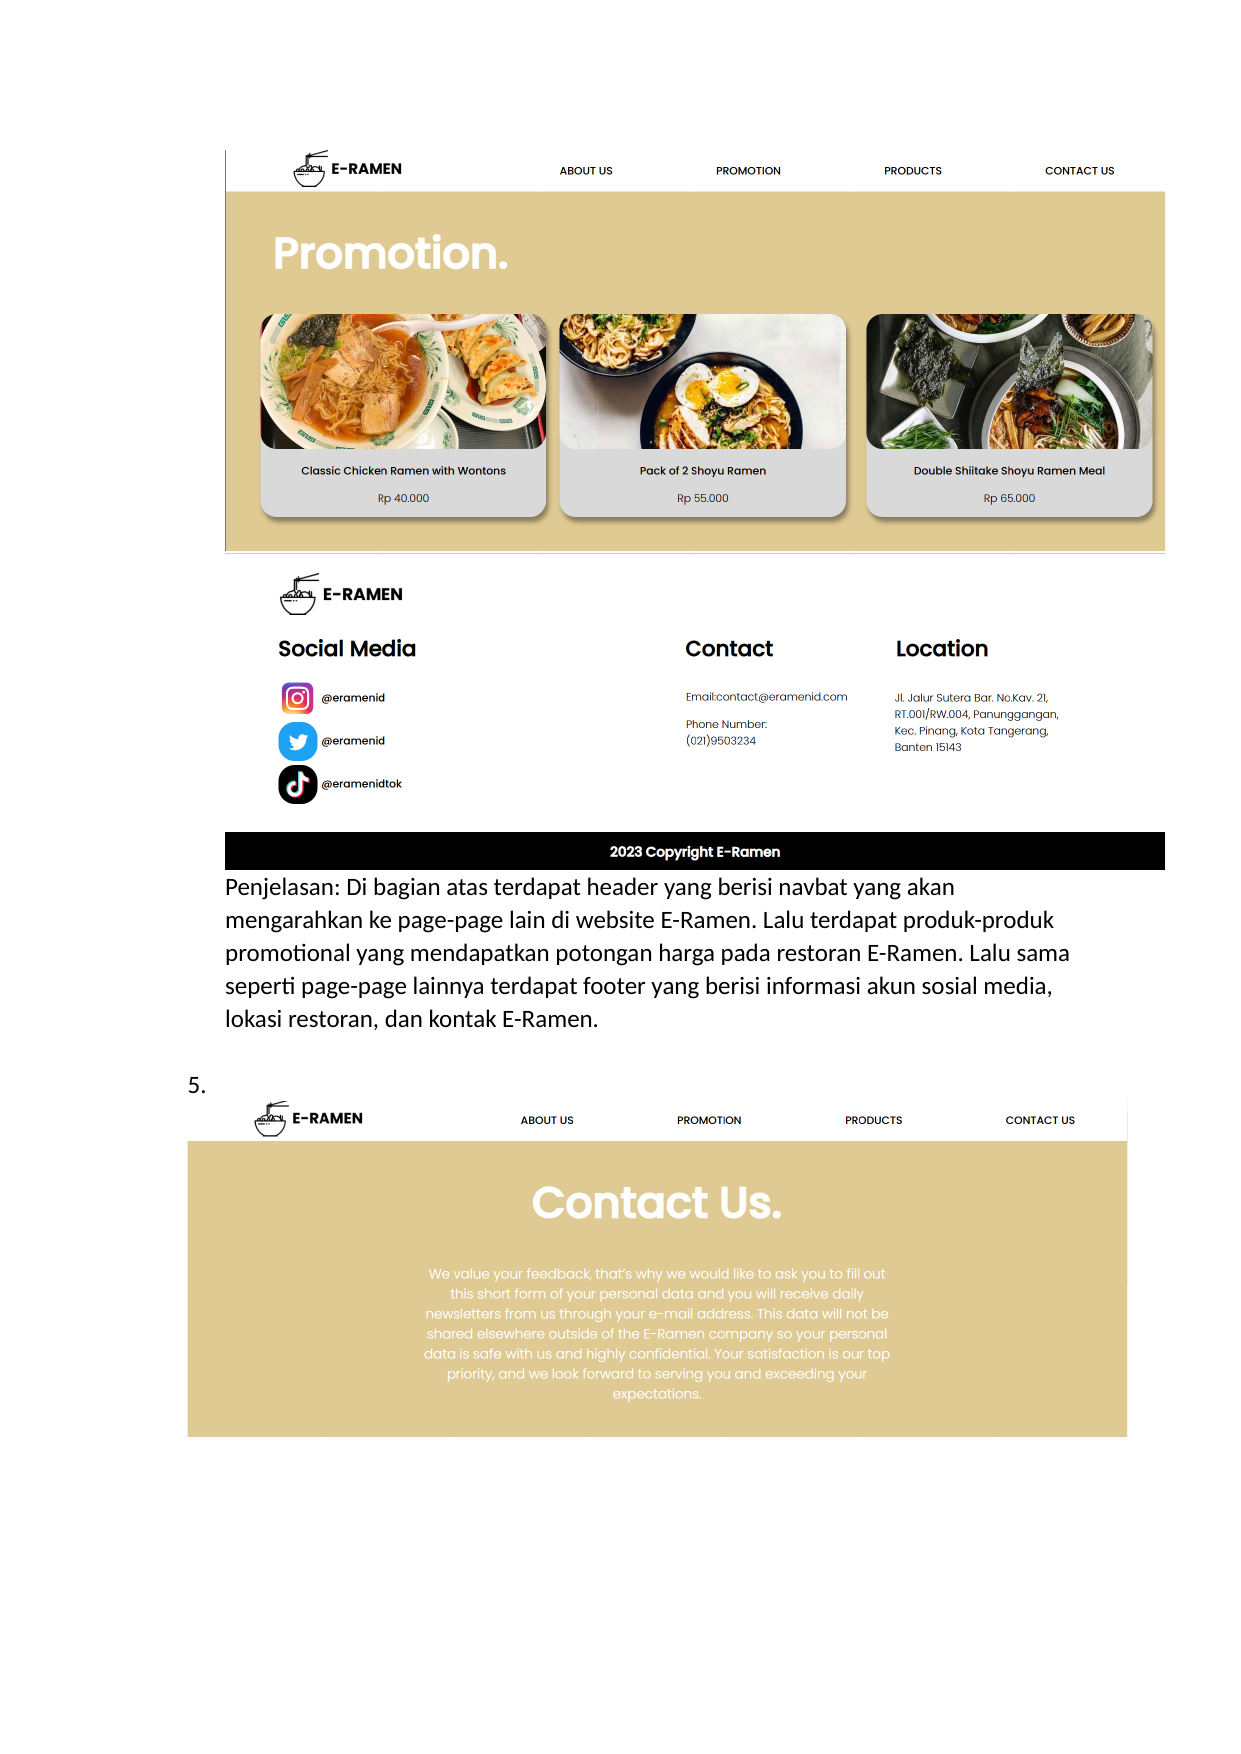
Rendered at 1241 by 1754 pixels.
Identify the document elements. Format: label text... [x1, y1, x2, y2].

picture [225, 150, 1166, 551]
picture [225, 553, 1166, 870]
picture [187, 1101, 1128, 1437]
list Penjelasan: Di bagian atas terdapat header yang berisi navbat yang akan mengarahkan ke page-page lain di website E-Ramen. Lalu terdapat produk-produk promotional yang mendapatkan potongan harga pada restoran E-Ramen. Lalu sama seperti page-page lainnya terdapat footer yang berisi informasi akun sosial media, lokasi restoran, dan kontak E-Ramen. [225, 871, 1090, 1034]
